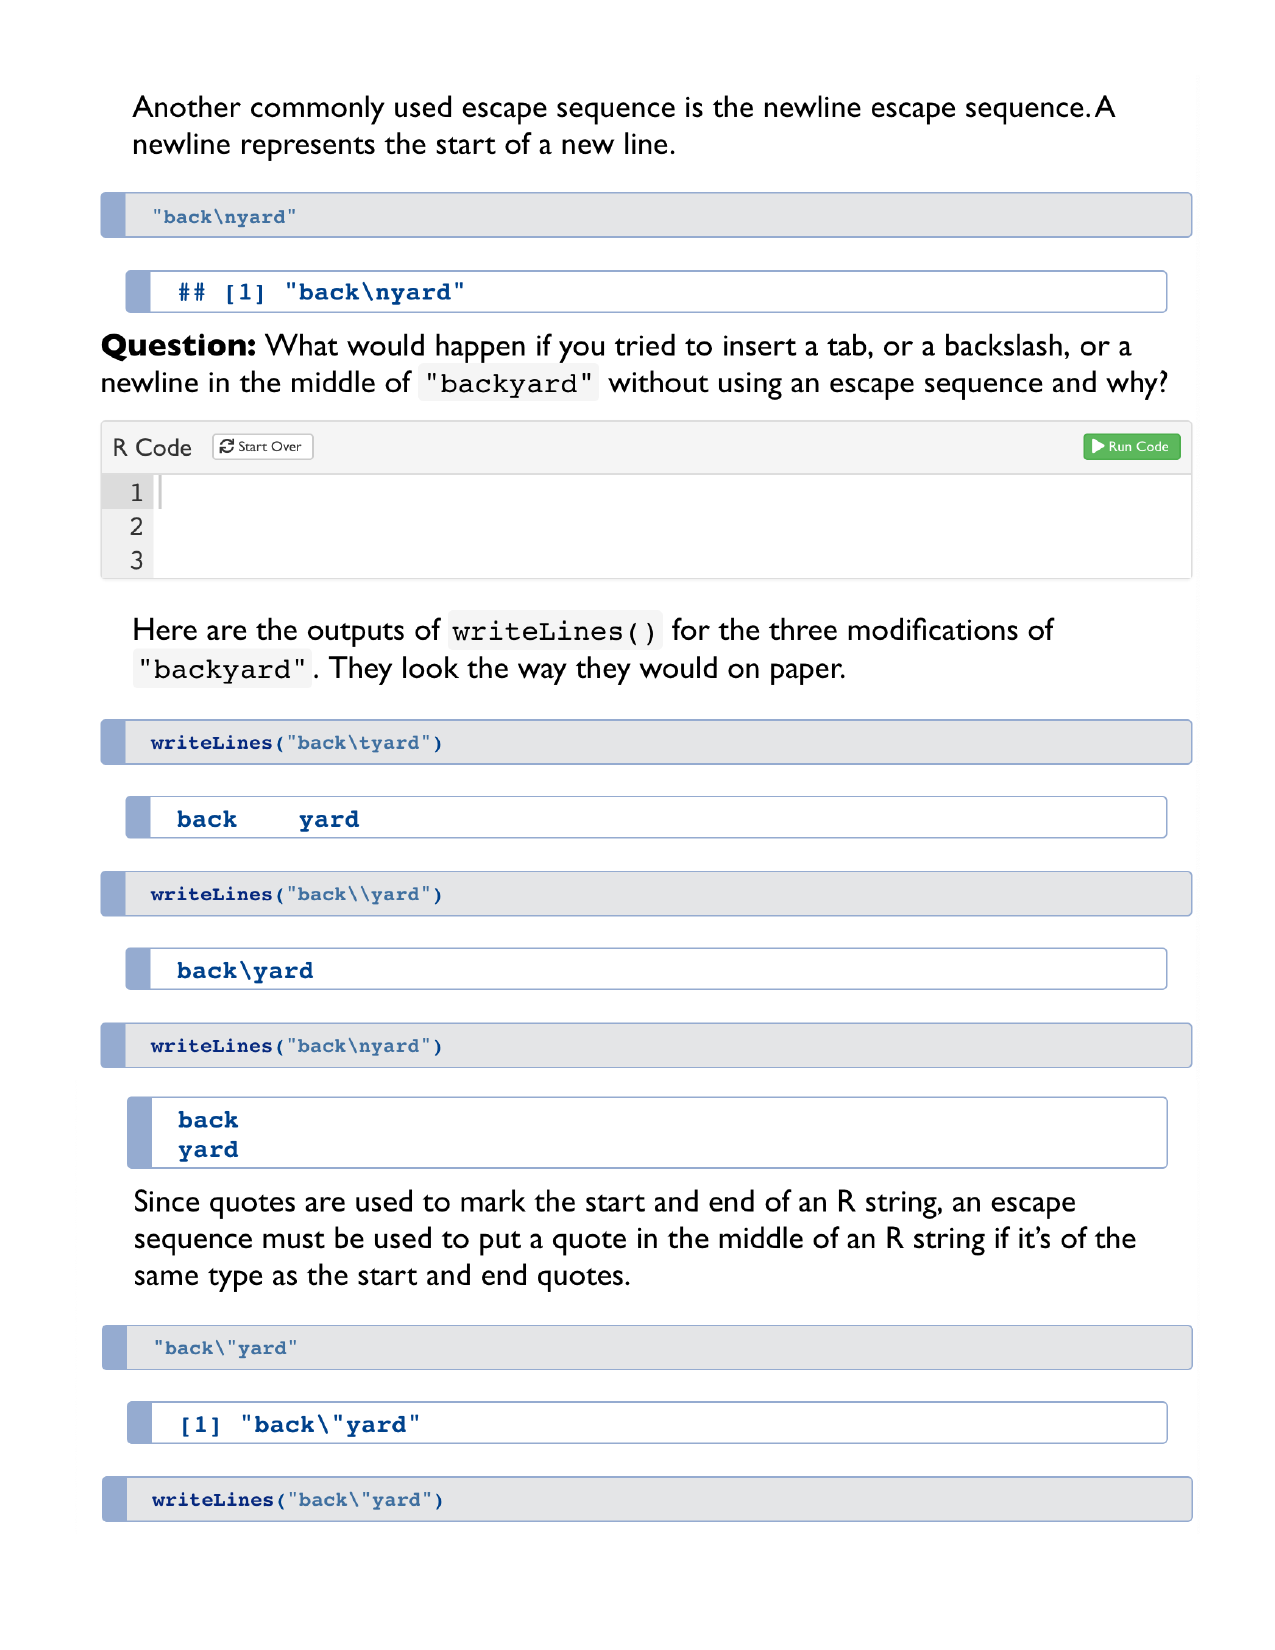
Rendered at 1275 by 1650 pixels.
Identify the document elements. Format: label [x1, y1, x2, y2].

picture [75, 75, 1200, 1534]
